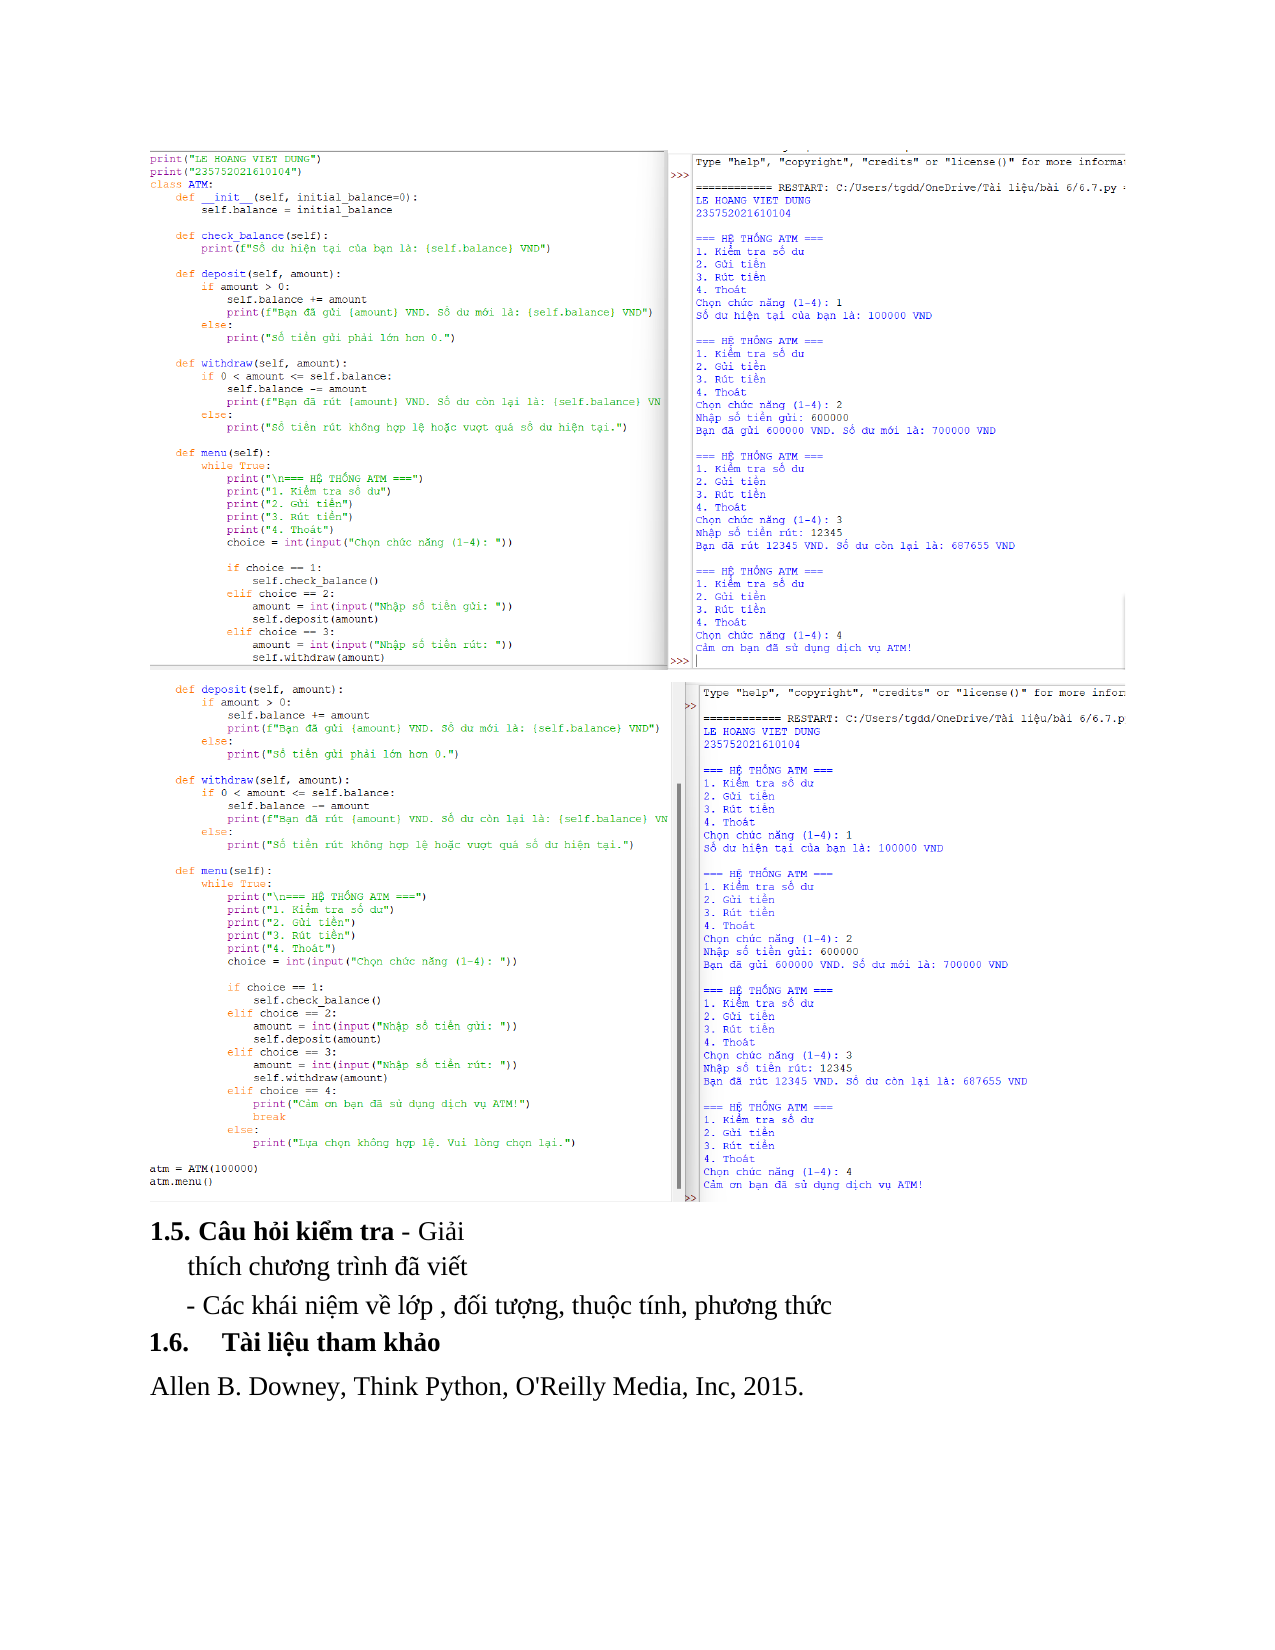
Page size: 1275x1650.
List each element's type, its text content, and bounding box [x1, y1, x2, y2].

picture [150, 682, 1125, 1202]
text Allen B. Downey, Think Python, O'Reilly Media, Inc, 2015. [150, 1370, 1044, 1401]
text 1.6. Tài liệu tham khảo [148, 1326, 1125, 1357]
picture [150, 150, 1125, 670]
text - Các khái niệm về lớp , đối tượng, thuộc tính, phương thức [186, 1289, 1044, 1320]
text 1.5. Câu hỏi kiểm tra - Giải thích chương trình đã viết [150, 1215, 477, 1281]
